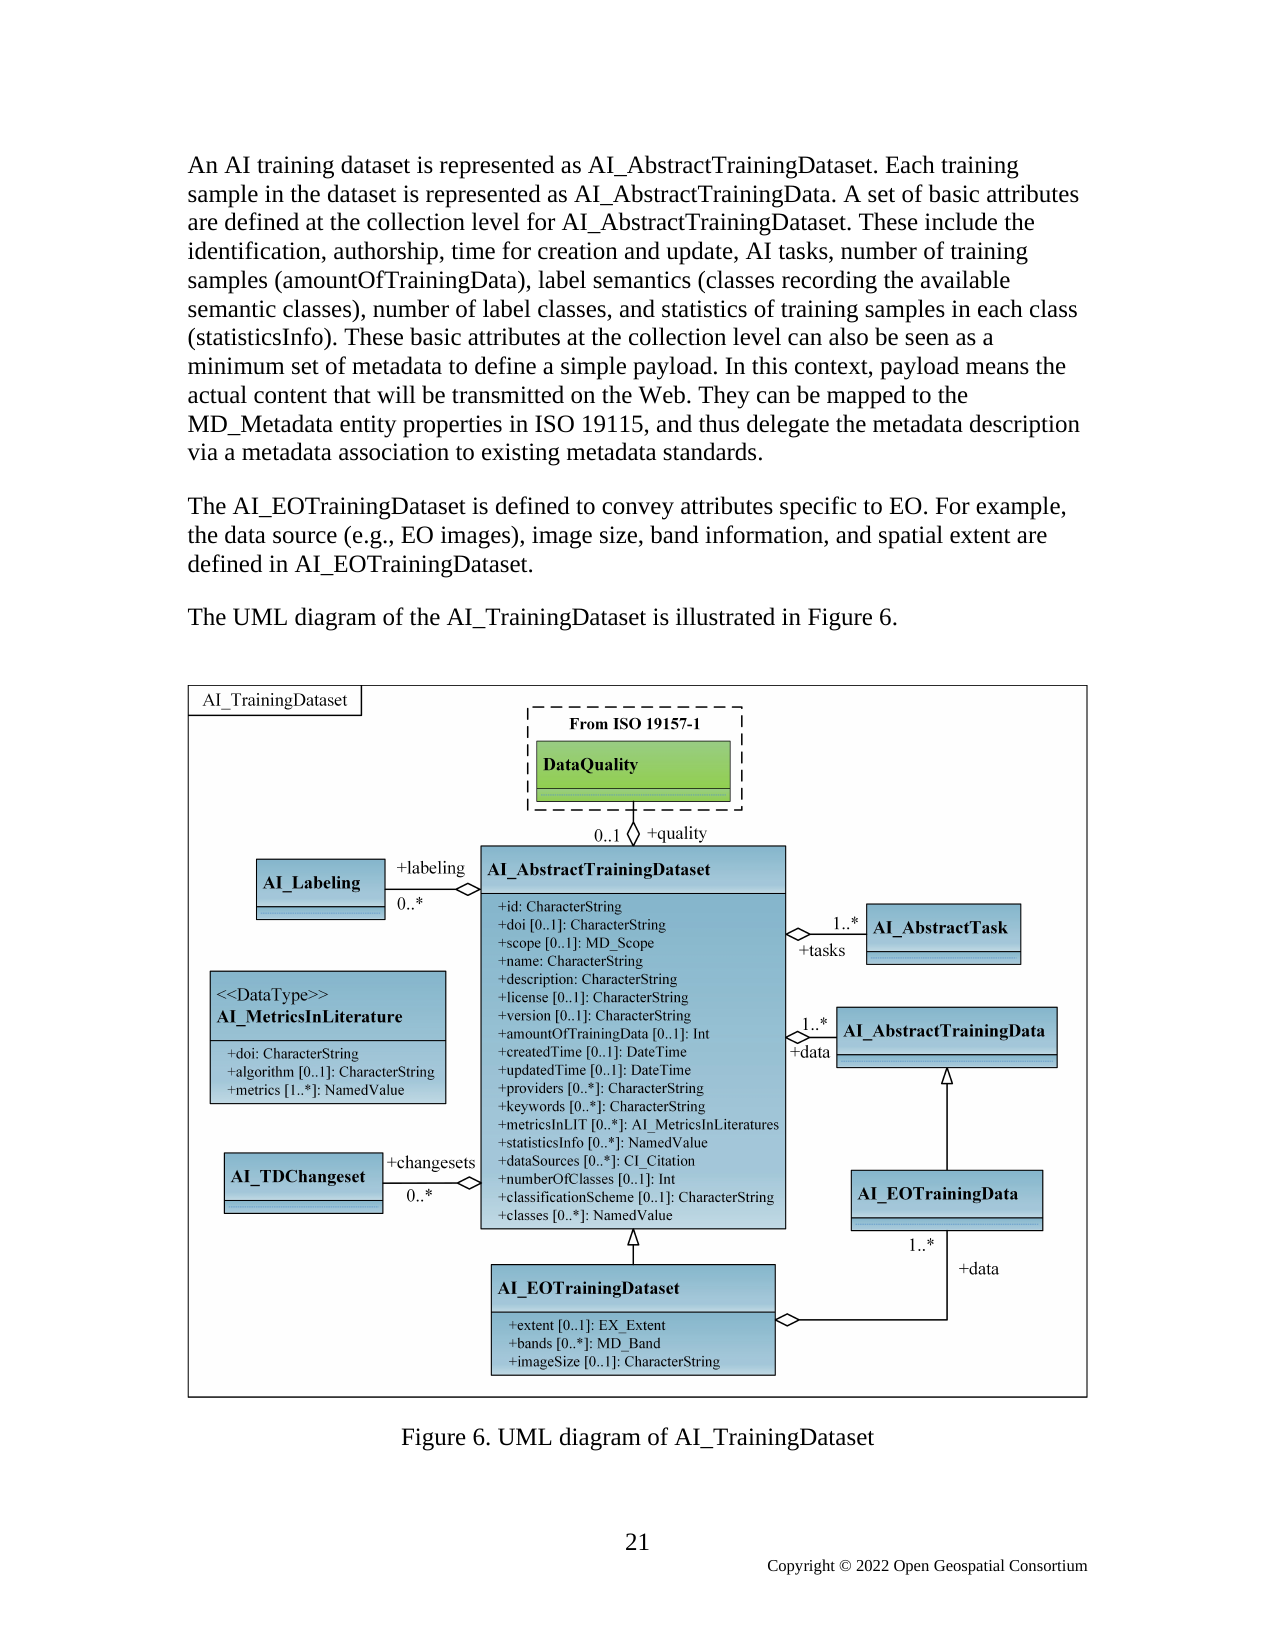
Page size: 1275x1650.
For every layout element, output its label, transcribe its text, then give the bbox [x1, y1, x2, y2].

text An AI training dataset is represented as AI_AbstractTrainingDataset. Each training sample in the dataset is represented as AI_AbstractTrainingData. A set of basic attributes are defined at the collection level for AI_AbstractTrainingDataset. These include the identification, authorship, time for creation and update, AI tasks, number of training samples (amountOfTrainingData), label semantics (classes recording the available semantic classes), number of label classes, and statistics of training samples in each class (statisticsInfo). These basic attributes at the collection level can also be seen as a minimum set of metadata to define a simple payload. In this context, payload means the actual content that will be transmitted on the Web. They can be mapped to the MD_Metadata entity properties in ISO 19115, and thus delegate the metadata description via a metadata association to existing metadata standards. [187, 150, 1087, 466]
text Figure 6. UML diagram of AI_TrainingDataset [187, 1422, 1087, 1451]
text The UML diagram of the AI_TrainingDataset is illustrated in Figure 6. [187, 602, 1087, 631]
picture [187, 685, 1088, 1398]
text The AI_EOTrainingDataset is defined to convey attributes specific to EO. For example, the data source (e.g., EO images), image size, band information, and spatial extent are defined in AI_EOTrainingDataset. [187, 491, 1087, 577]
